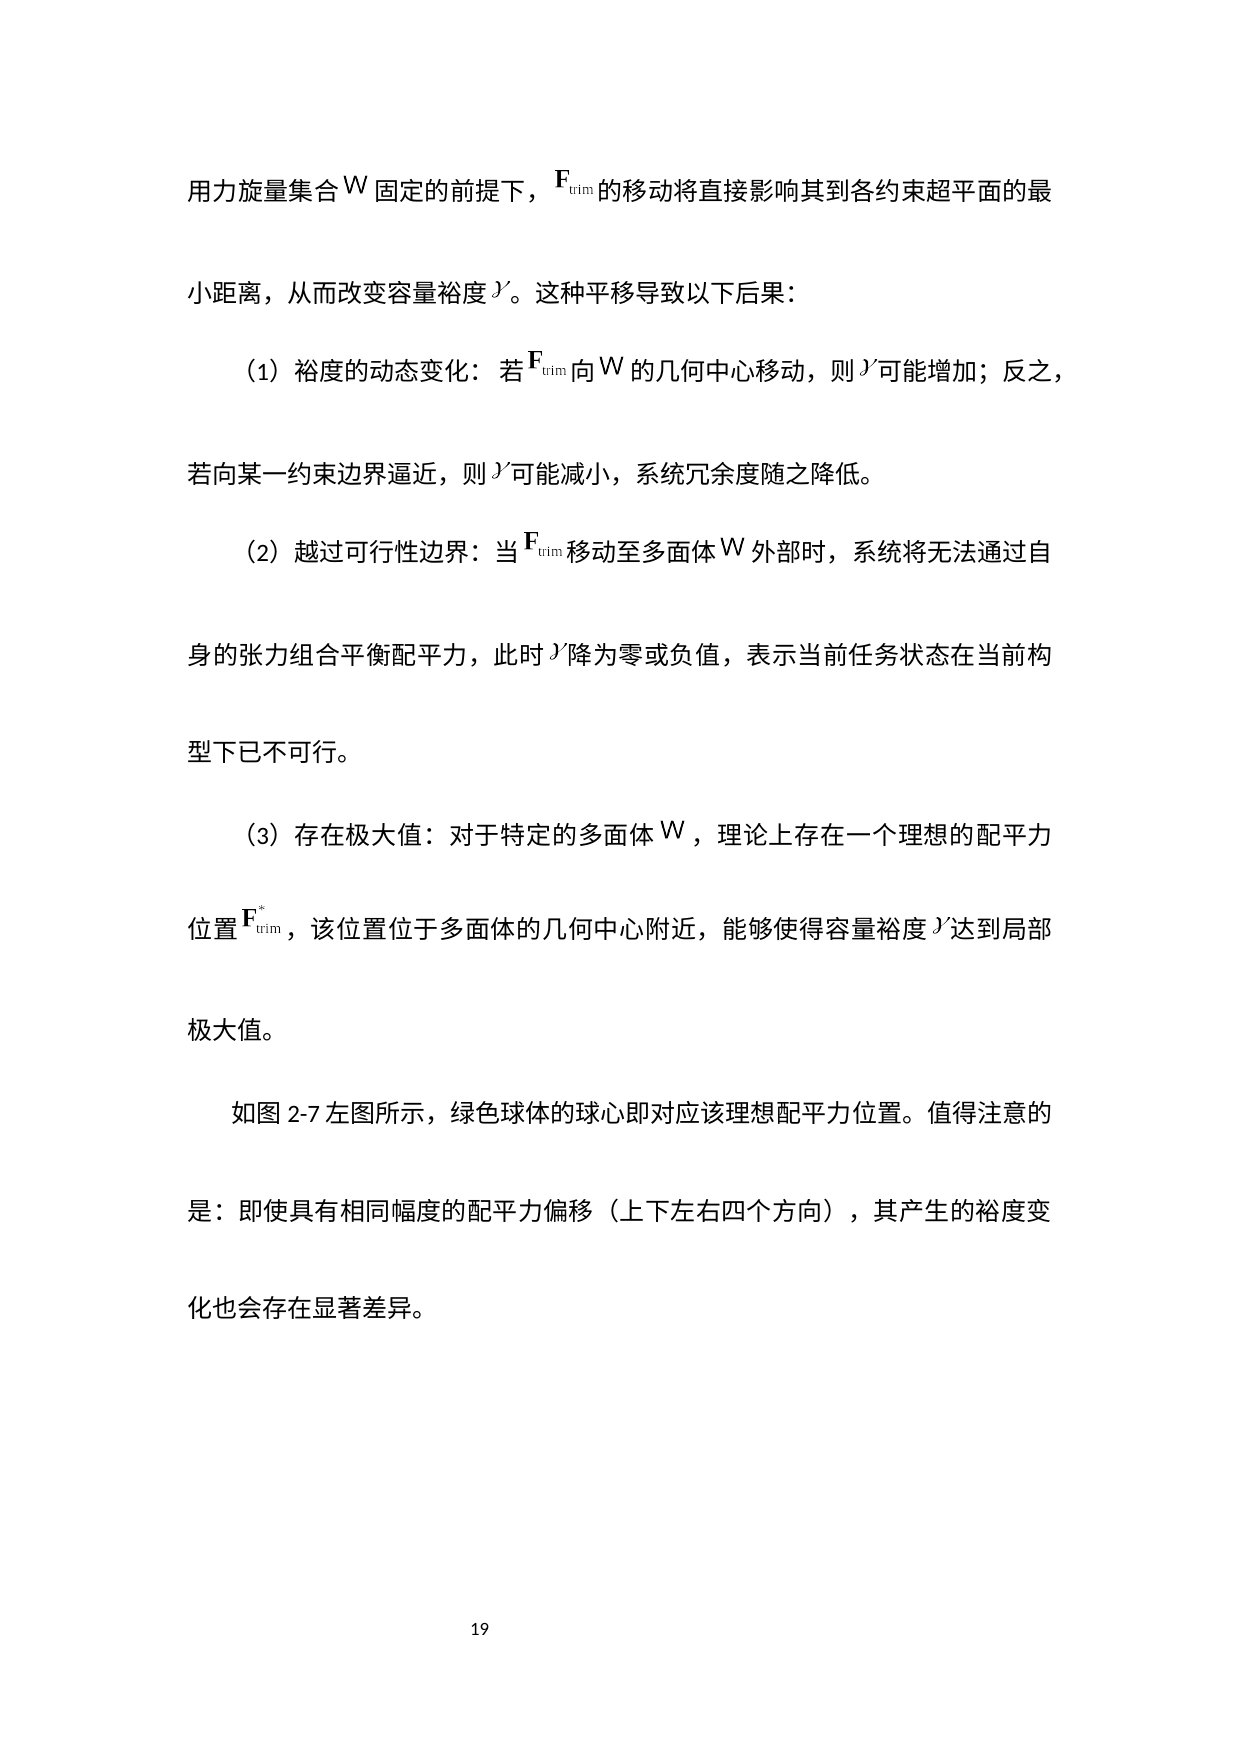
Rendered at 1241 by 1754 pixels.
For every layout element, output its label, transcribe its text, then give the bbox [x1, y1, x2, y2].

list 存在极大值：对于特定的多面体，理论上存在一个理想的配平力位置，该位置位于多面体的几何中心附近，能够使得容量裕度达到局部极大值。 [187, 801, 1053, 1061]
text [187, 162, 1053, 324]
list 裕度的动态变化： 若向的几何中心移动，则可能增加；反之，若向某一约束边界逼近，则可能减小，系统冗余度随之降低。 [187, 343, 1053, 505]
list 越过可行性边界：当移动至多面体外部时，系统将无法通过自身的张力组合平衡配平力，此时降为零或负值，表示当前任务状态在当前构型下已不可行。 [187, 523, 1053, 783]
text 如图 2-7左图所示，绿色球体的球心即对应该理想配平力位置。值得注意的是：即使具有相同幅度的配平力偏移（上下左右四个方向），其产生的裕度变化也会存在显著差异。 [187, 1079, 1053, 1339]
